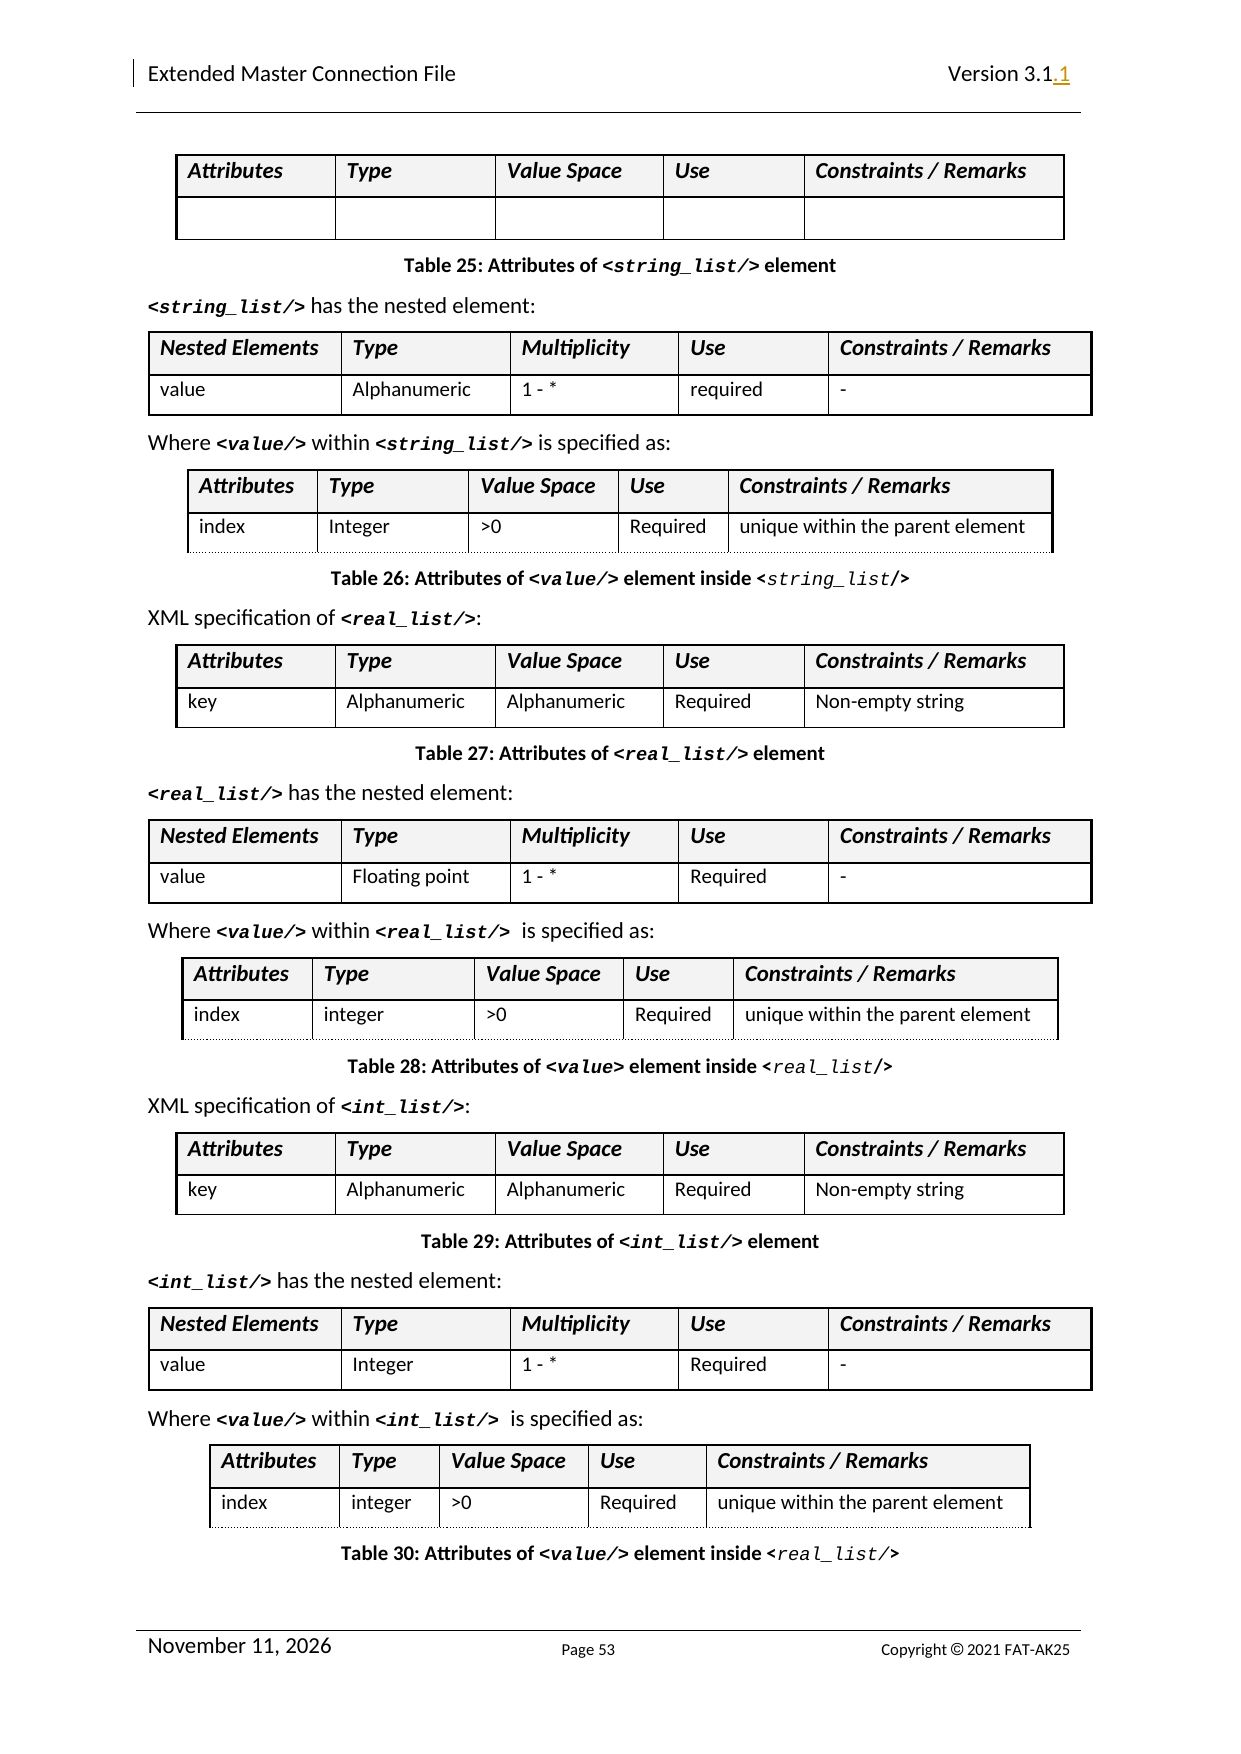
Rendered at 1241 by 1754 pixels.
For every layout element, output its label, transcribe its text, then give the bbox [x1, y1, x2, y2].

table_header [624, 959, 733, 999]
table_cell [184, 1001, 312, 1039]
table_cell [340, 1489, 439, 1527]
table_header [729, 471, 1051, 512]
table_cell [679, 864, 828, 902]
text Table 26: Attributes of <value/> element inside <string_list/> [148, 565, 1092, 591]
text XML specification of <real_list/>: [148, 603, 1092, 631]
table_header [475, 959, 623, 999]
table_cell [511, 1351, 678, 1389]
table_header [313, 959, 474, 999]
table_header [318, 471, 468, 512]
text <real_list/> has the nested element: [148, 778, 1092, 806]
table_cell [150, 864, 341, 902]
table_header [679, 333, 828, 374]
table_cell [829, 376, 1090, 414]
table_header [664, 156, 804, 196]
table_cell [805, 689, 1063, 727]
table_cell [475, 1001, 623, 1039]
text Where <value/> within <string_list/> is specified as: [148, 428, 1092, 456]
text Table 27: Attributes of <real_list/> element [148, 740, 1092, 766]
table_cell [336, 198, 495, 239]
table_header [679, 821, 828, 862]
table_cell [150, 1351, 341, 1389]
text Table 29: Attributes of <int_list/> element [148, 1228, 1092, 1254]
text Table 30: Attributes of <value/> element inside <real_list/> [148, 1541, 1092, 1566]
text Where <value/> within <real_list/> is specified as: [148, 916, 1092, 944]
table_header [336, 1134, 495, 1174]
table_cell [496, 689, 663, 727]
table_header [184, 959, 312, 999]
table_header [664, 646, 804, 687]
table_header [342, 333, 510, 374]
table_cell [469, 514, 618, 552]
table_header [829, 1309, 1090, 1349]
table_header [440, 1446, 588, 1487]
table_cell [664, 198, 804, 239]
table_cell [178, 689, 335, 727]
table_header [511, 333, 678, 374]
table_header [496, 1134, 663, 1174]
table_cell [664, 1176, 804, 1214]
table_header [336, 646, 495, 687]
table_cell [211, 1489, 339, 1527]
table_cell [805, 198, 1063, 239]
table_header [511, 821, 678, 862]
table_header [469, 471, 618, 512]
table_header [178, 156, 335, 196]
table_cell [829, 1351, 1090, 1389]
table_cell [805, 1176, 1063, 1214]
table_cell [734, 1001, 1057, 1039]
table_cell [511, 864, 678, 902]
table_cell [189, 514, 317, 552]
text Table 28: Attributes of <value> element inside <real_list/> [148, 1053, 1092, 1079]
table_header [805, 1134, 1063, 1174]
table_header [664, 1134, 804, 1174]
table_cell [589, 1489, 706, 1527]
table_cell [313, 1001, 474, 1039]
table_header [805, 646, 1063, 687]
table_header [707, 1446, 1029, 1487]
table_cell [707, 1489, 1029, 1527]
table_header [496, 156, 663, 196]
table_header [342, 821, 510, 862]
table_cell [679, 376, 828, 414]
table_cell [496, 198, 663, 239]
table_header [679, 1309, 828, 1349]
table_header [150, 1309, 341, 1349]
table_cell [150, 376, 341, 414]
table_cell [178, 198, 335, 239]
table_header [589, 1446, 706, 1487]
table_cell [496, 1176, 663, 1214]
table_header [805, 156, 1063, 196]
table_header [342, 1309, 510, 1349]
text <int_list/> has the nested element: [148, 1266, 1092, 1294]
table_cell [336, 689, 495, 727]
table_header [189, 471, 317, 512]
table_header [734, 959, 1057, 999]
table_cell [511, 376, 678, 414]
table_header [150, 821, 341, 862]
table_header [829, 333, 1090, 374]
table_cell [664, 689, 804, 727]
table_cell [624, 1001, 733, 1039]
text XML specification of <int_list/>: [148, 1091, 1092, 1119]
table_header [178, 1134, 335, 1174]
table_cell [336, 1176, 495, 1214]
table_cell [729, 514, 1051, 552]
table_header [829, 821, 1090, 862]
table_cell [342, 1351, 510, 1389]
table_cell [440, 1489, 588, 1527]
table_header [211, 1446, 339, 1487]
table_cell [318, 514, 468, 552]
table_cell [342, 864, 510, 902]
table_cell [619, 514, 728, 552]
text <string_list/> has the nested element: [148, 291, 1092, 319]
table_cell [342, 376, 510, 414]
text Table 25: Attributes of <string_list/> element [148, 252, 1092, 278]
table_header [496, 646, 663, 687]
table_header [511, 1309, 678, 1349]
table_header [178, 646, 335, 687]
text Where <value/> within <int_list/> is specified as: [148, 1404, 1092, 1432]
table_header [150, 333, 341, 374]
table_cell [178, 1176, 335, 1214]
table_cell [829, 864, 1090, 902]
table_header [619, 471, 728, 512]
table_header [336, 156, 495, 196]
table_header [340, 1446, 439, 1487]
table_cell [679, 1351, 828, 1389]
